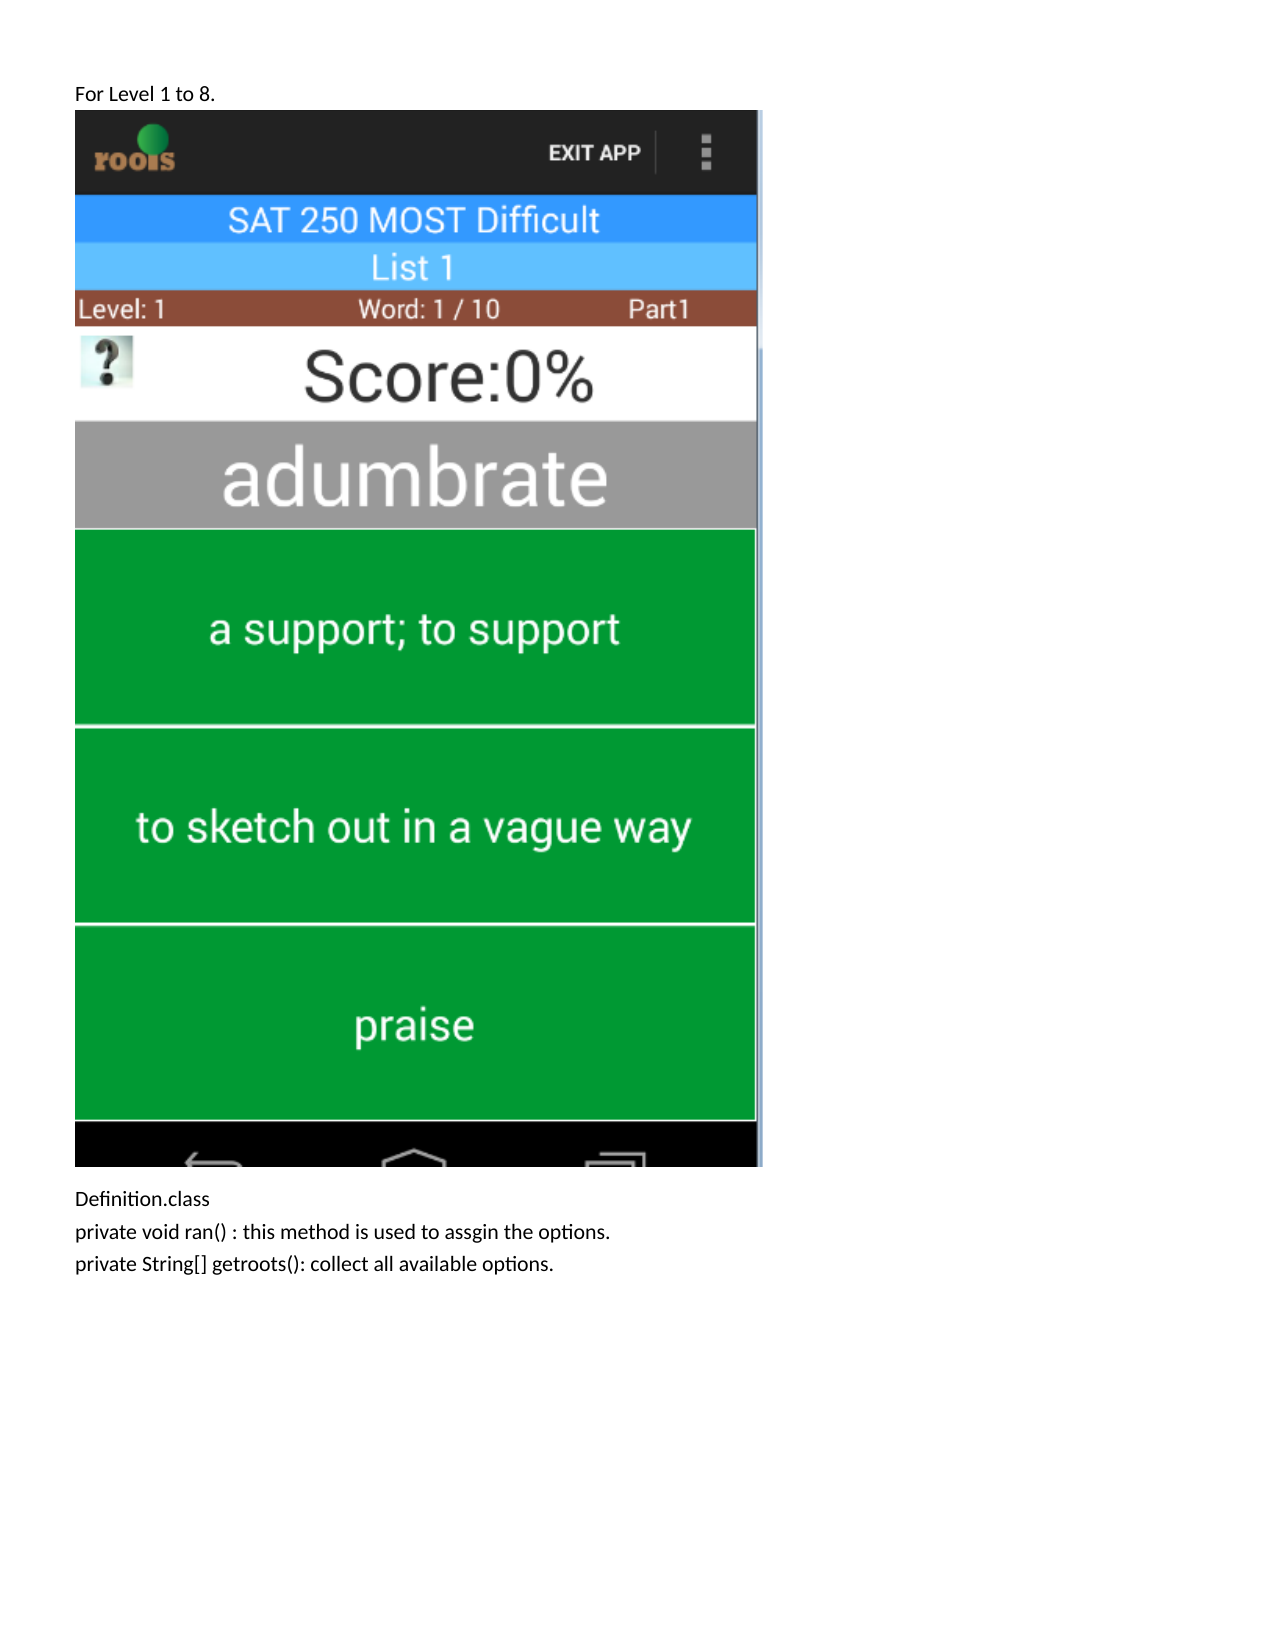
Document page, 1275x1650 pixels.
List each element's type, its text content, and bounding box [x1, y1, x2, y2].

text Definition.class [75, 1182, 1200, 1215]
text private void ran() : this method is used to assgin the options. [75, 1215, 1200, 1247]
text private String[] getroots(): collect all available options. [75, 1247, 1200, 1280]
text For Level 1 to 8. [75, 77, 1200, 110]
picture [75, 110, 763, 1167]
